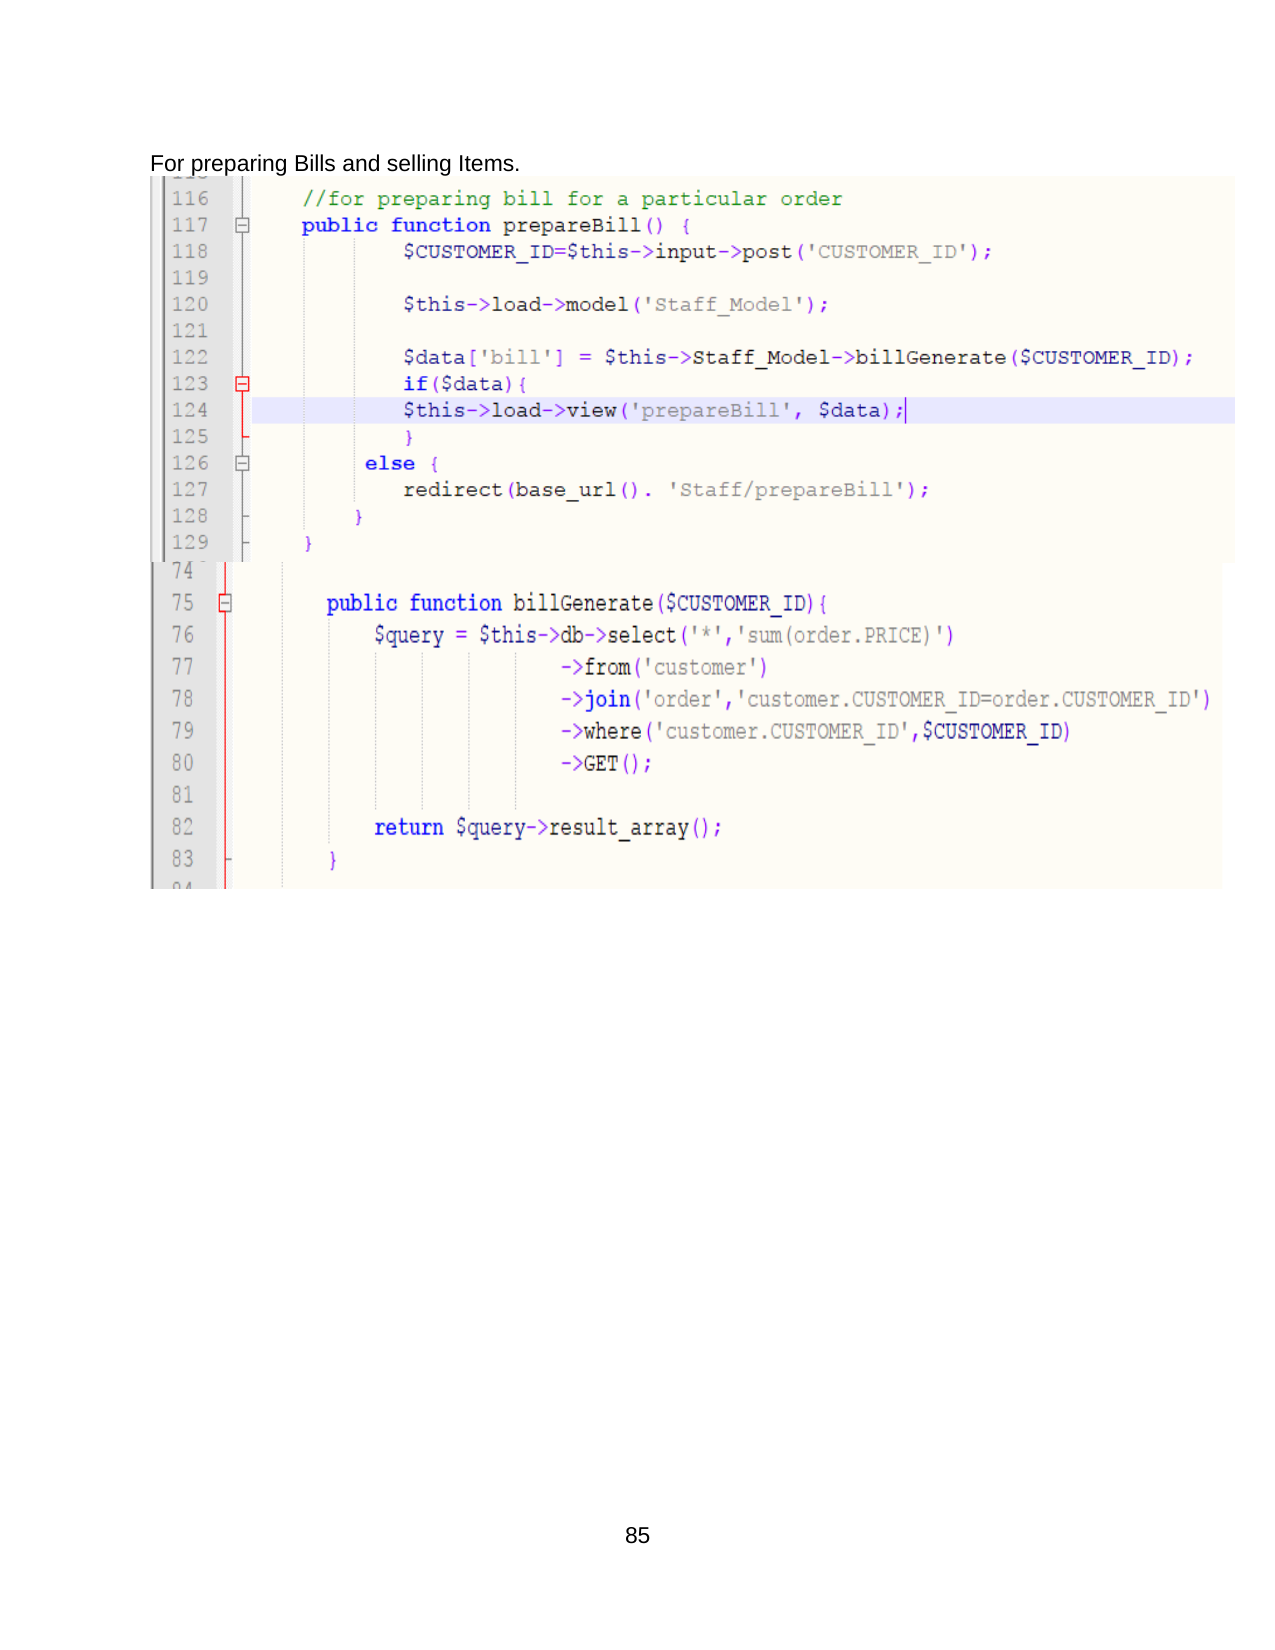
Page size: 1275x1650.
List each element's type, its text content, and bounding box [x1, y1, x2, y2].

text For preparing Bills and selling Items. [150, 150, 1125, 176]
picture [150, 176, 1235, 889]
